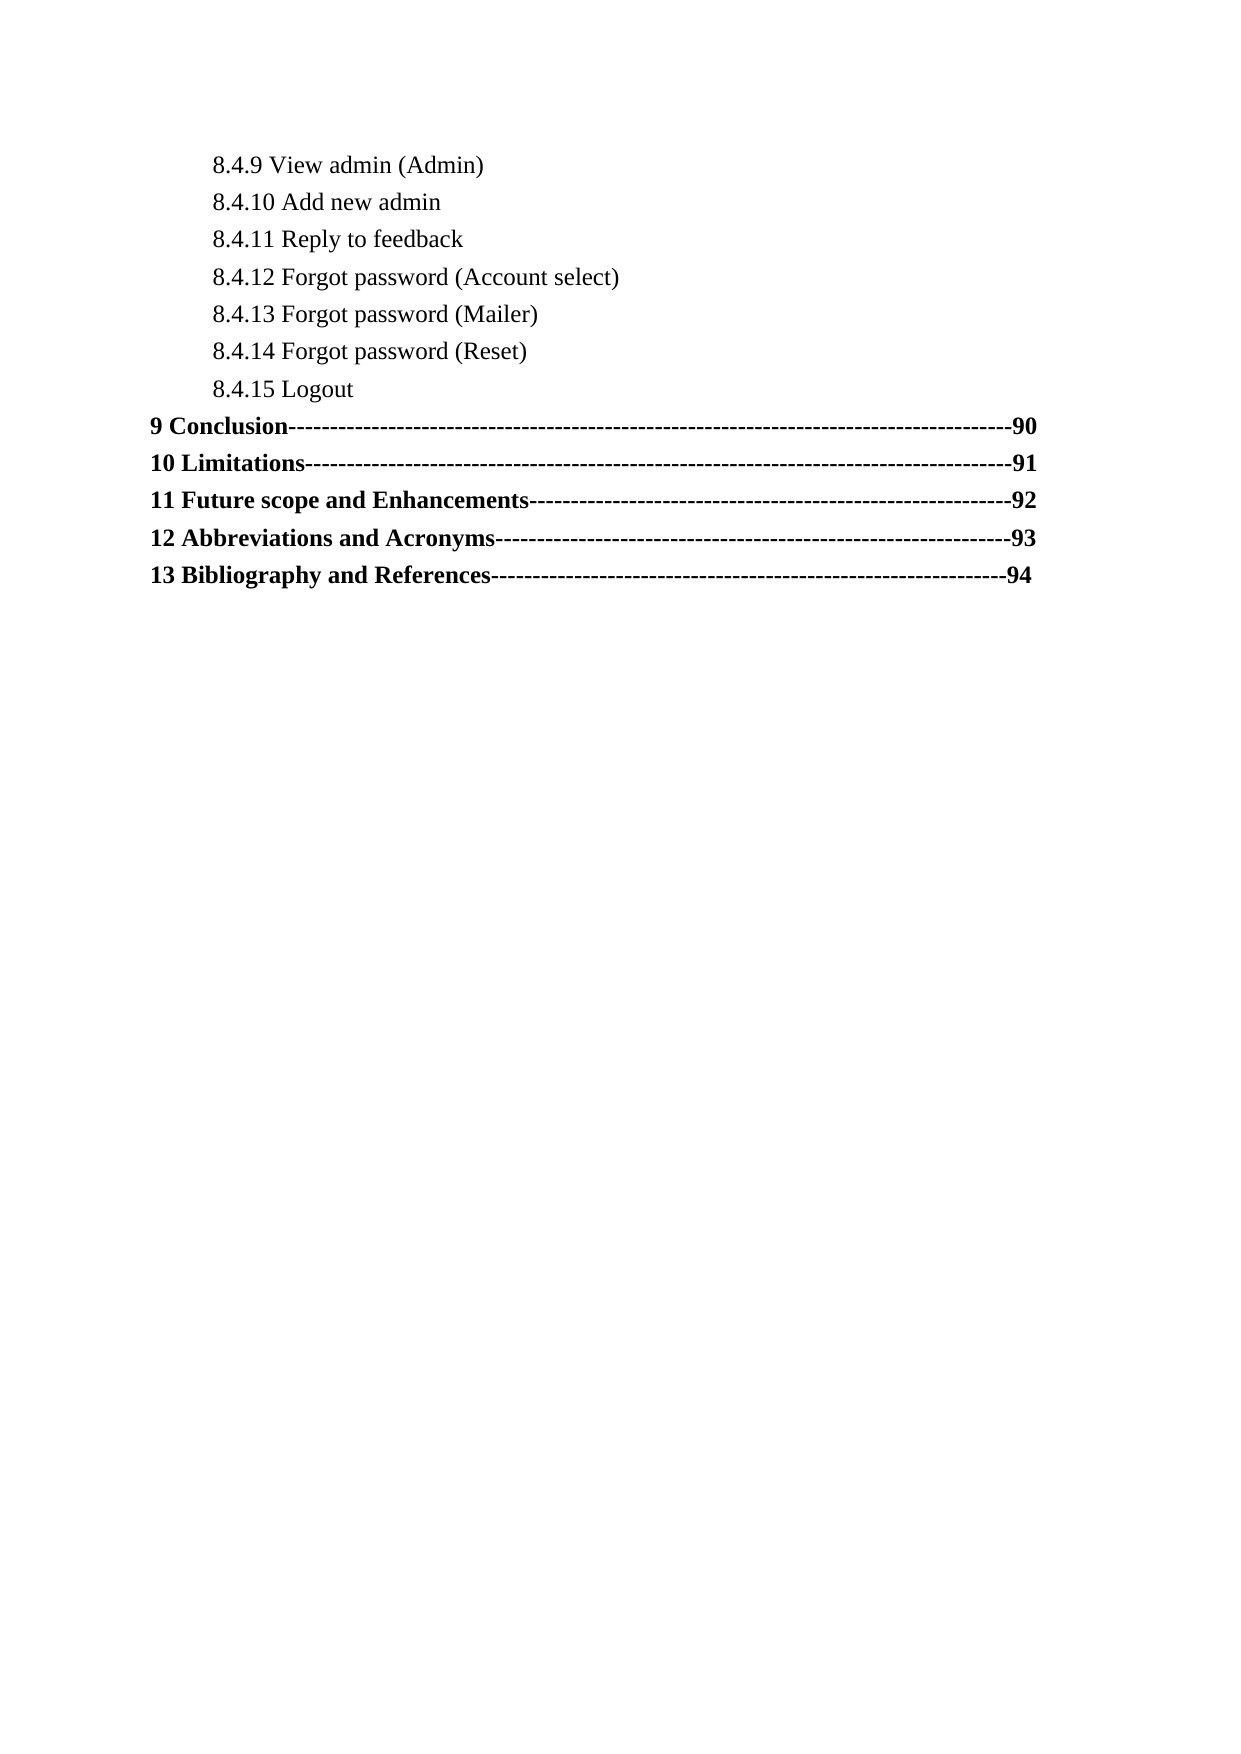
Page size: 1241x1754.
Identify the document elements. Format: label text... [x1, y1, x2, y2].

text 8.4.15 Logout [150, 374, 1122, 402]
text 8.4.11 Reply to feedback [150, 224, 1122, 253]
text 8.4.12 Forgot password (Account select) [150, 262, 1122, 291]
text 8.4.9 View admin (Admin) [150, 150, 1122, 179]
text 12 Abbreviations and Acronyms--------------------------------------------------------------93 [150, 523, 1122, 552]
text 13 Bibliography and References--------------------------------------------------------------94 [150, 560, 1122, 589]
text 8.4.13 Forgot password (Mailer) [150, 299, 1122, 328]
text 8.4.10 Add new admin [150, 187, 1122, 216]
text 11 Future scope and Enhancements----------------------------------------------------------92 [150, 486, 1122, 514]
text 9 Conclusion---------------------------------------------------------------------------------------90 [150, 411, 1122, 440]
text 10 Limitations-------------------------------------------------------------------------------------91 [150, 448, 1122, 477]
text 8.4.14 Forgot password (Reset) [150, 336, 1122, 365]
